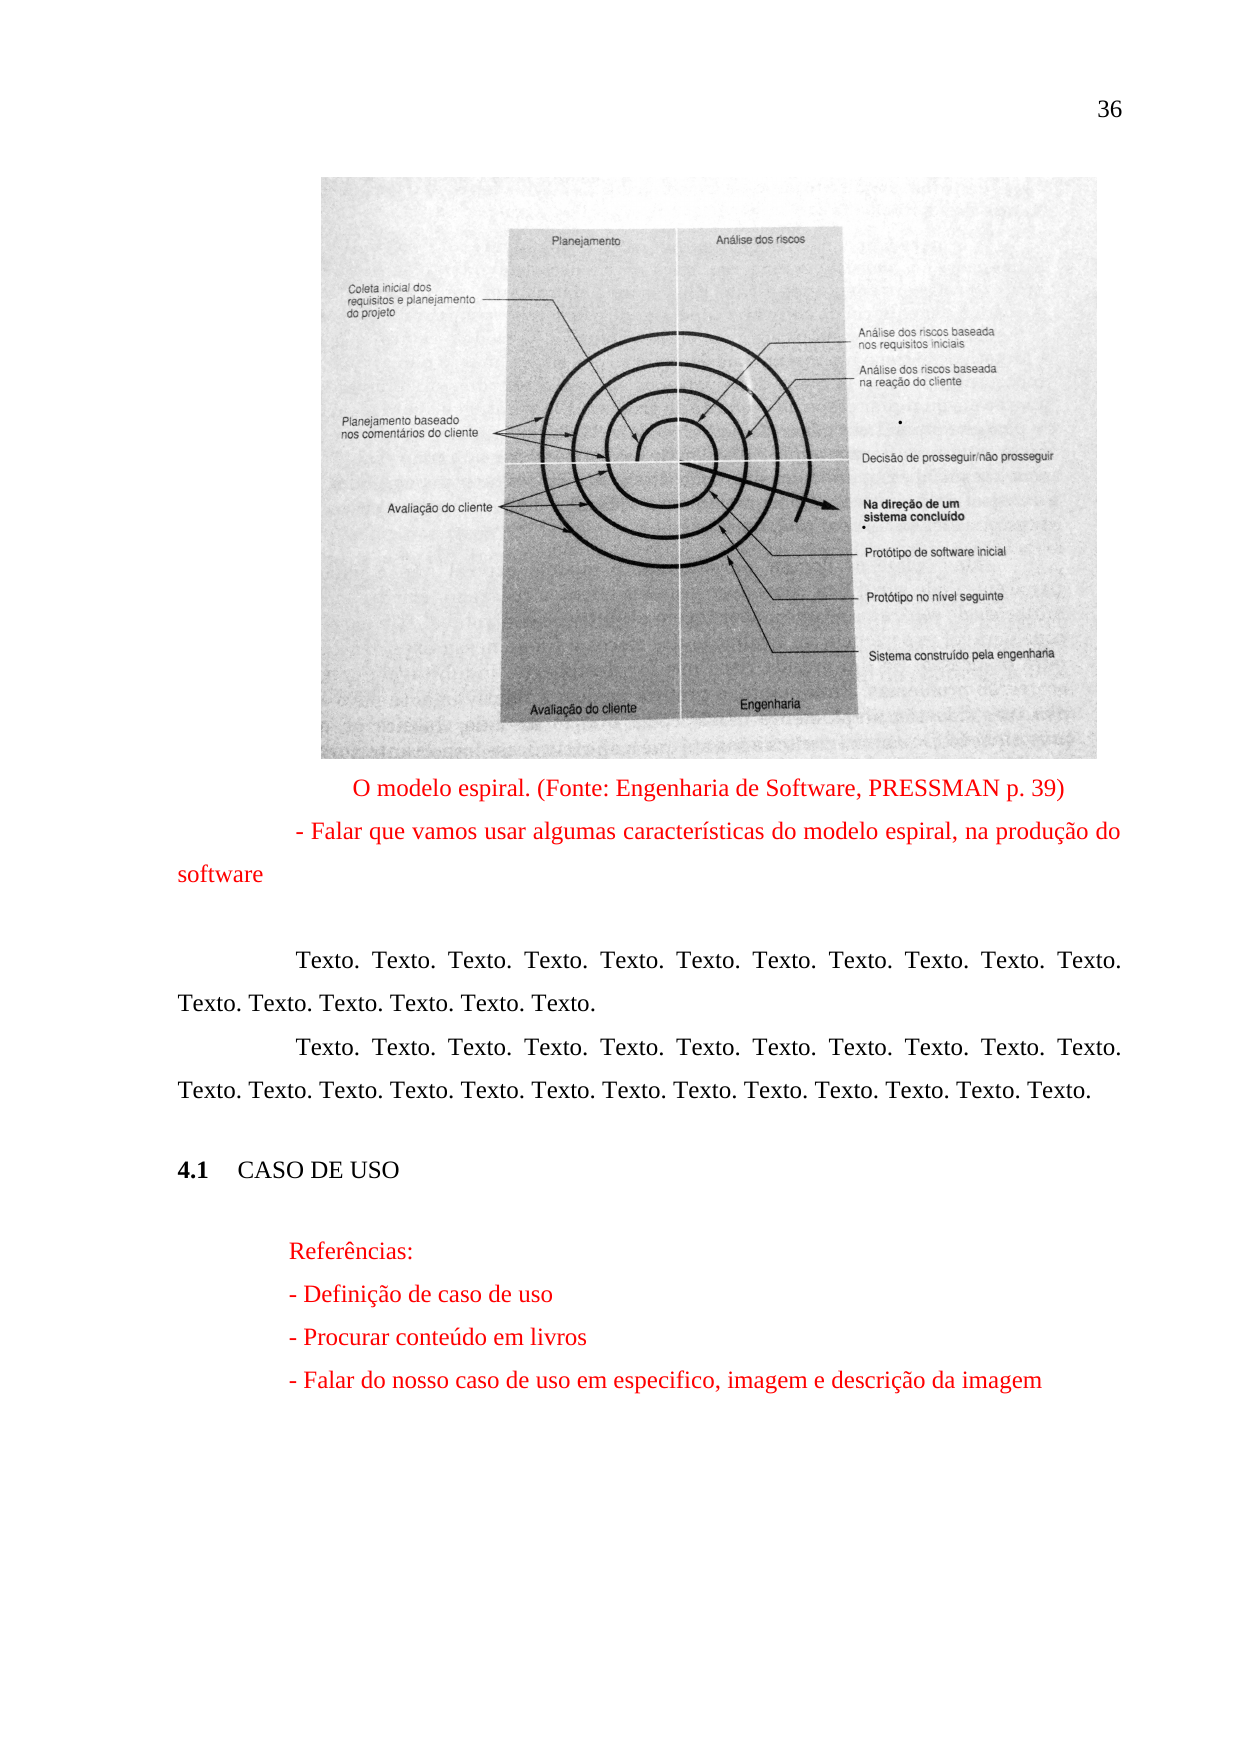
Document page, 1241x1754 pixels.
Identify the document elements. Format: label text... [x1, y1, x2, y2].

text - Definição de caso de uso [214, 1279, 1122, 1308]
text Texto. Texto. Texto. Texto. Texto. Texto. Texto. Texto. Texto. Texto. Texto. Texto. Texto. Texto. Texto. Texto. Texto. [177, 945, 1122, 1017]
text Referências: [214, 1236, 1122, 1265]
text O modelo espiral. (Fonte: Engenharia de Software, PRESSMAN p. 39) [177, 773, 1122, 802]
picture [321, 177, 1097, 759]
text - Falar do nosso caso de uso em especifico, imagem e descrição da imagem [214, 1365, 1122, 1394]
text - Procurar conteúdo em livros [214, 1322, 1122, 1351]
text Texto. Texto. Texto. Texto. Texto. Texto. Texto. Texto. Texto. Texto. Texto. Texto. Texto. Texto. Texto. Texto. Texto. Texto. Texto. Texto. Texto. Texto. Texto. Texto. [177, 1032, 1122, 1103]
text - Falar que vamos usar algumas características do modelo espiral, na produção do software [177, 816, 1122, 888]
subtitle Caso de uso [177, 1155, 1122, 1184]
